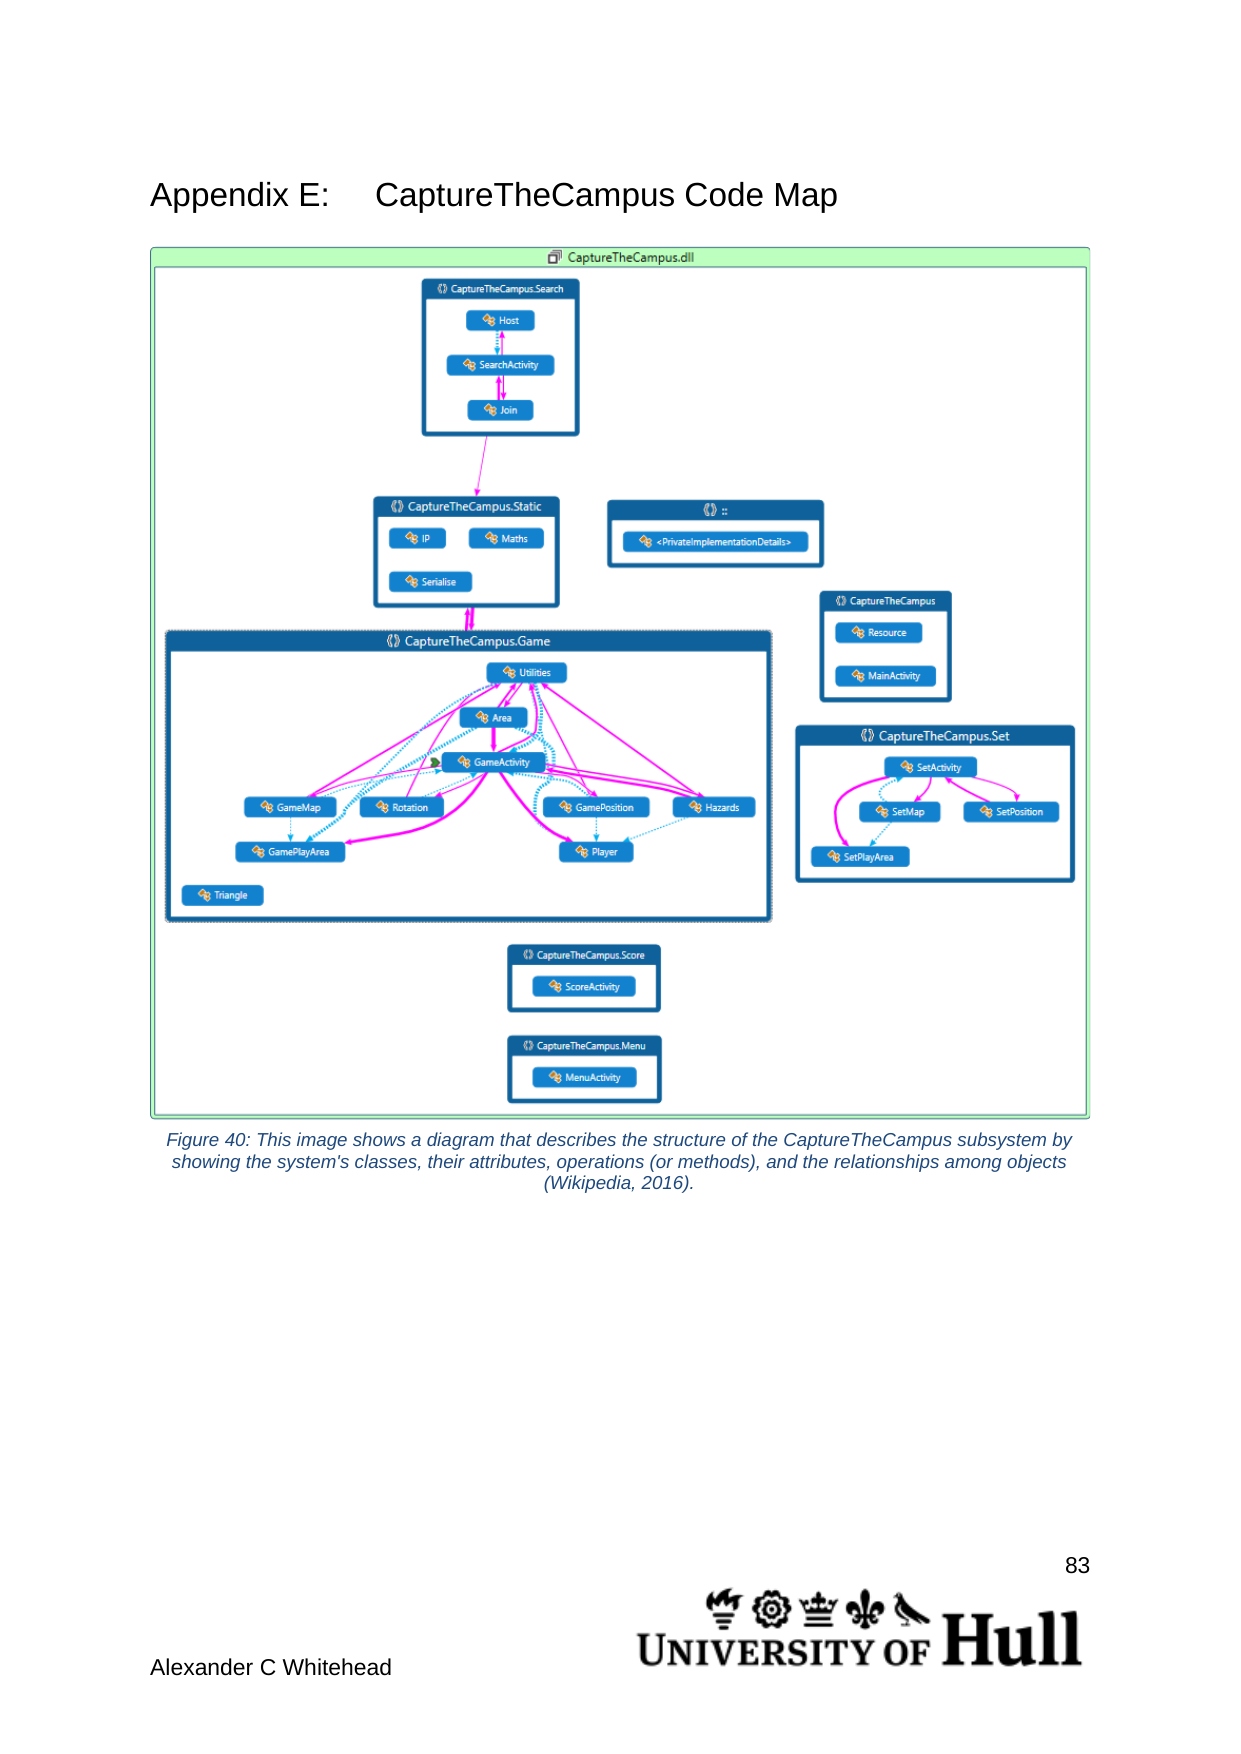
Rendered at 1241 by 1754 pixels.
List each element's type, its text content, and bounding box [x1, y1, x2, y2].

subtitle CaptureTheCampus Code Map [150, 175, 1090, 213]
picture [150, 246, 1091, 1120]
picture [630, 1578, 1091, 1676]
